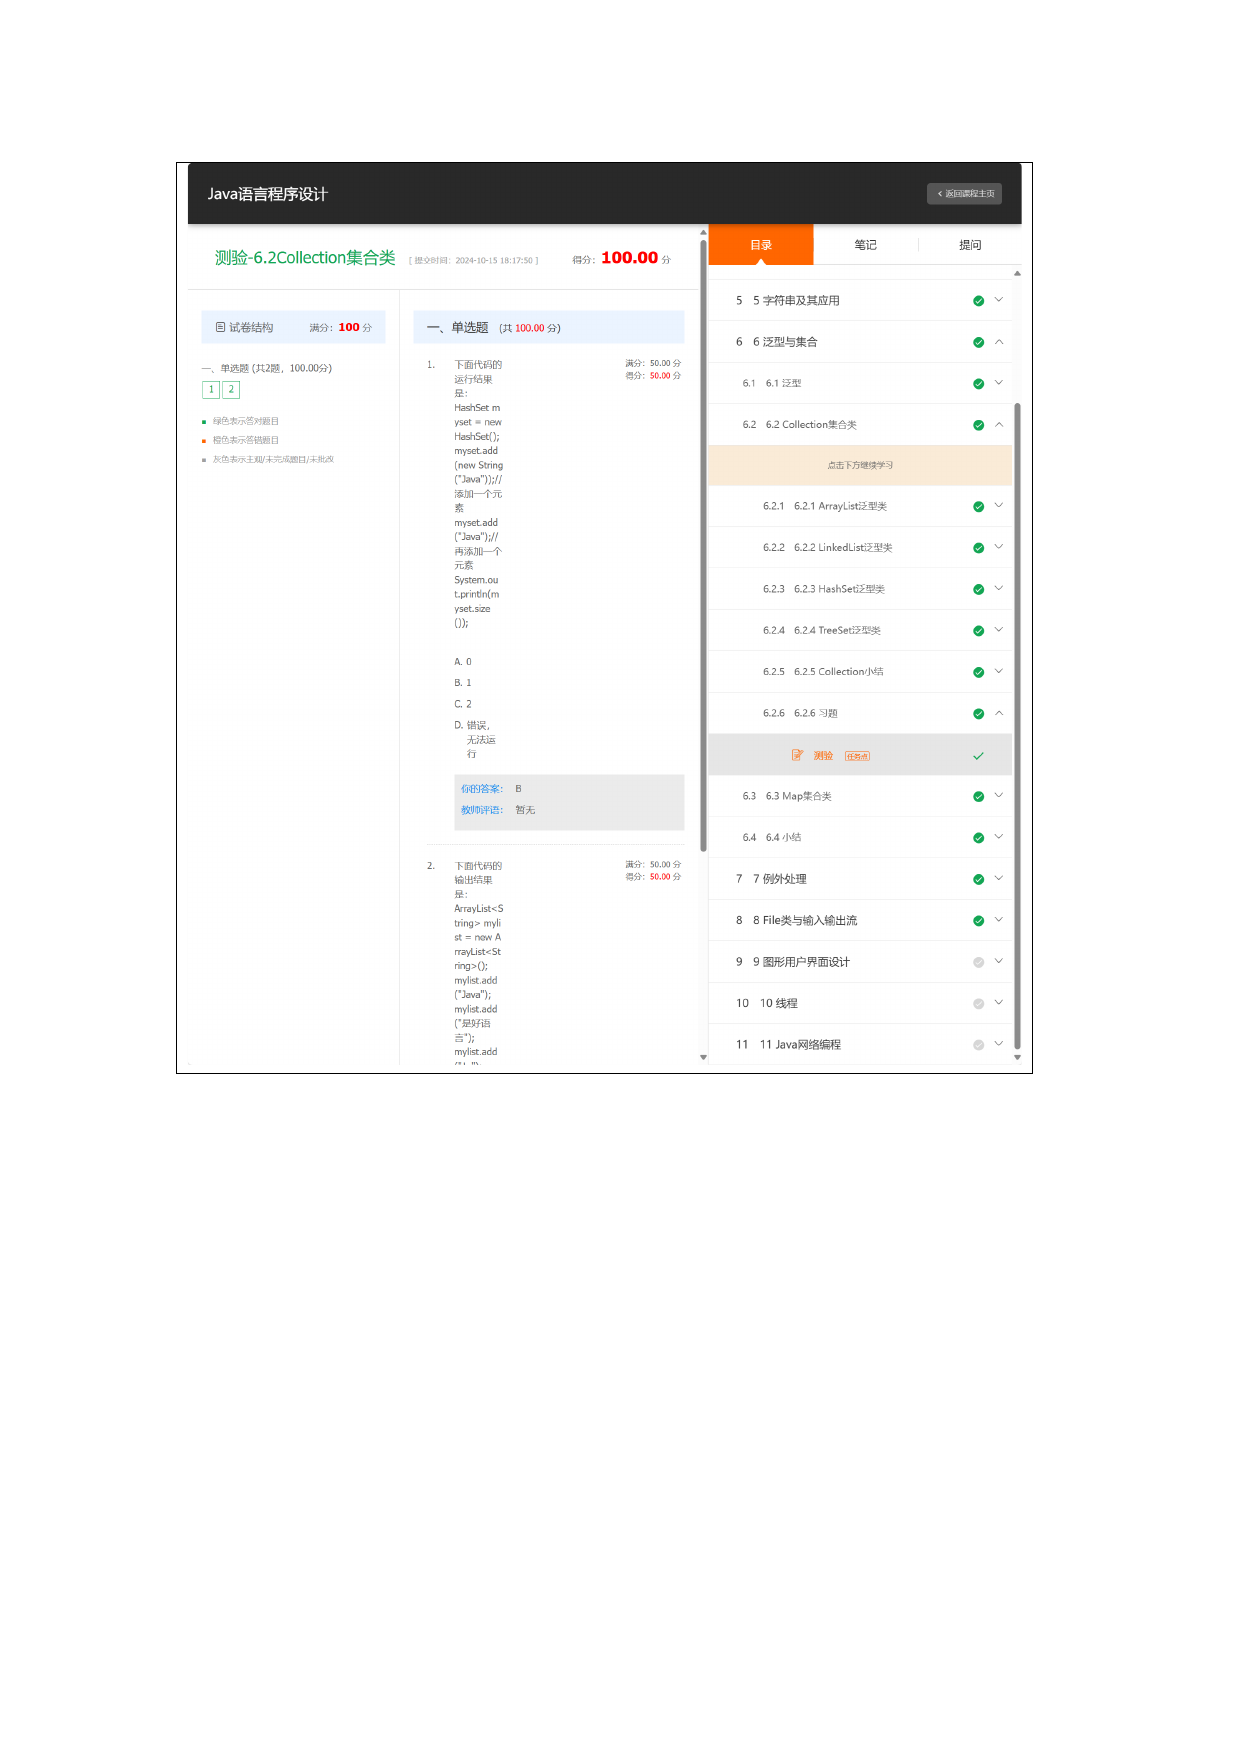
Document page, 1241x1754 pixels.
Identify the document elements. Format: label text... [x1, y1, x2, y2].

table_cell 实验过程： 优课上Java程序设计课程视频第3-8章观看完成的截图 优课上Java程序设计课程第3-8章课后习题的完成情况及得分截图 蓝桥云课上Java简明教程面向对象、常用类、泛型和集合、异常、IO和Lambda（可选）实验完成情况截图 二叉搜索树的中序遍历问题测试用例的设计和选用说明 二叉搜索树的中序遍历问题的解题思路（使用流程图或伪代码）和核心代码说明 学生得分问题的首次设计思路（使用流程图或伪代码）、核心代码说明和具体测试结果展示 学生得分问题的第2次设计思路（使用流程图或伪代码）、核心代码说明和具体测试结果展示 学生得分问题的第3次设计思路（使用流程图或伪代码）、核心代码说明和具体测试结果展示 学生得分问题的第4次设计思路（使用流程图或伪代码）、核心代码说明和具体测试结果展示 [177, 163, 1032, 1073]
picture [187, 163, 1022, 1065]
